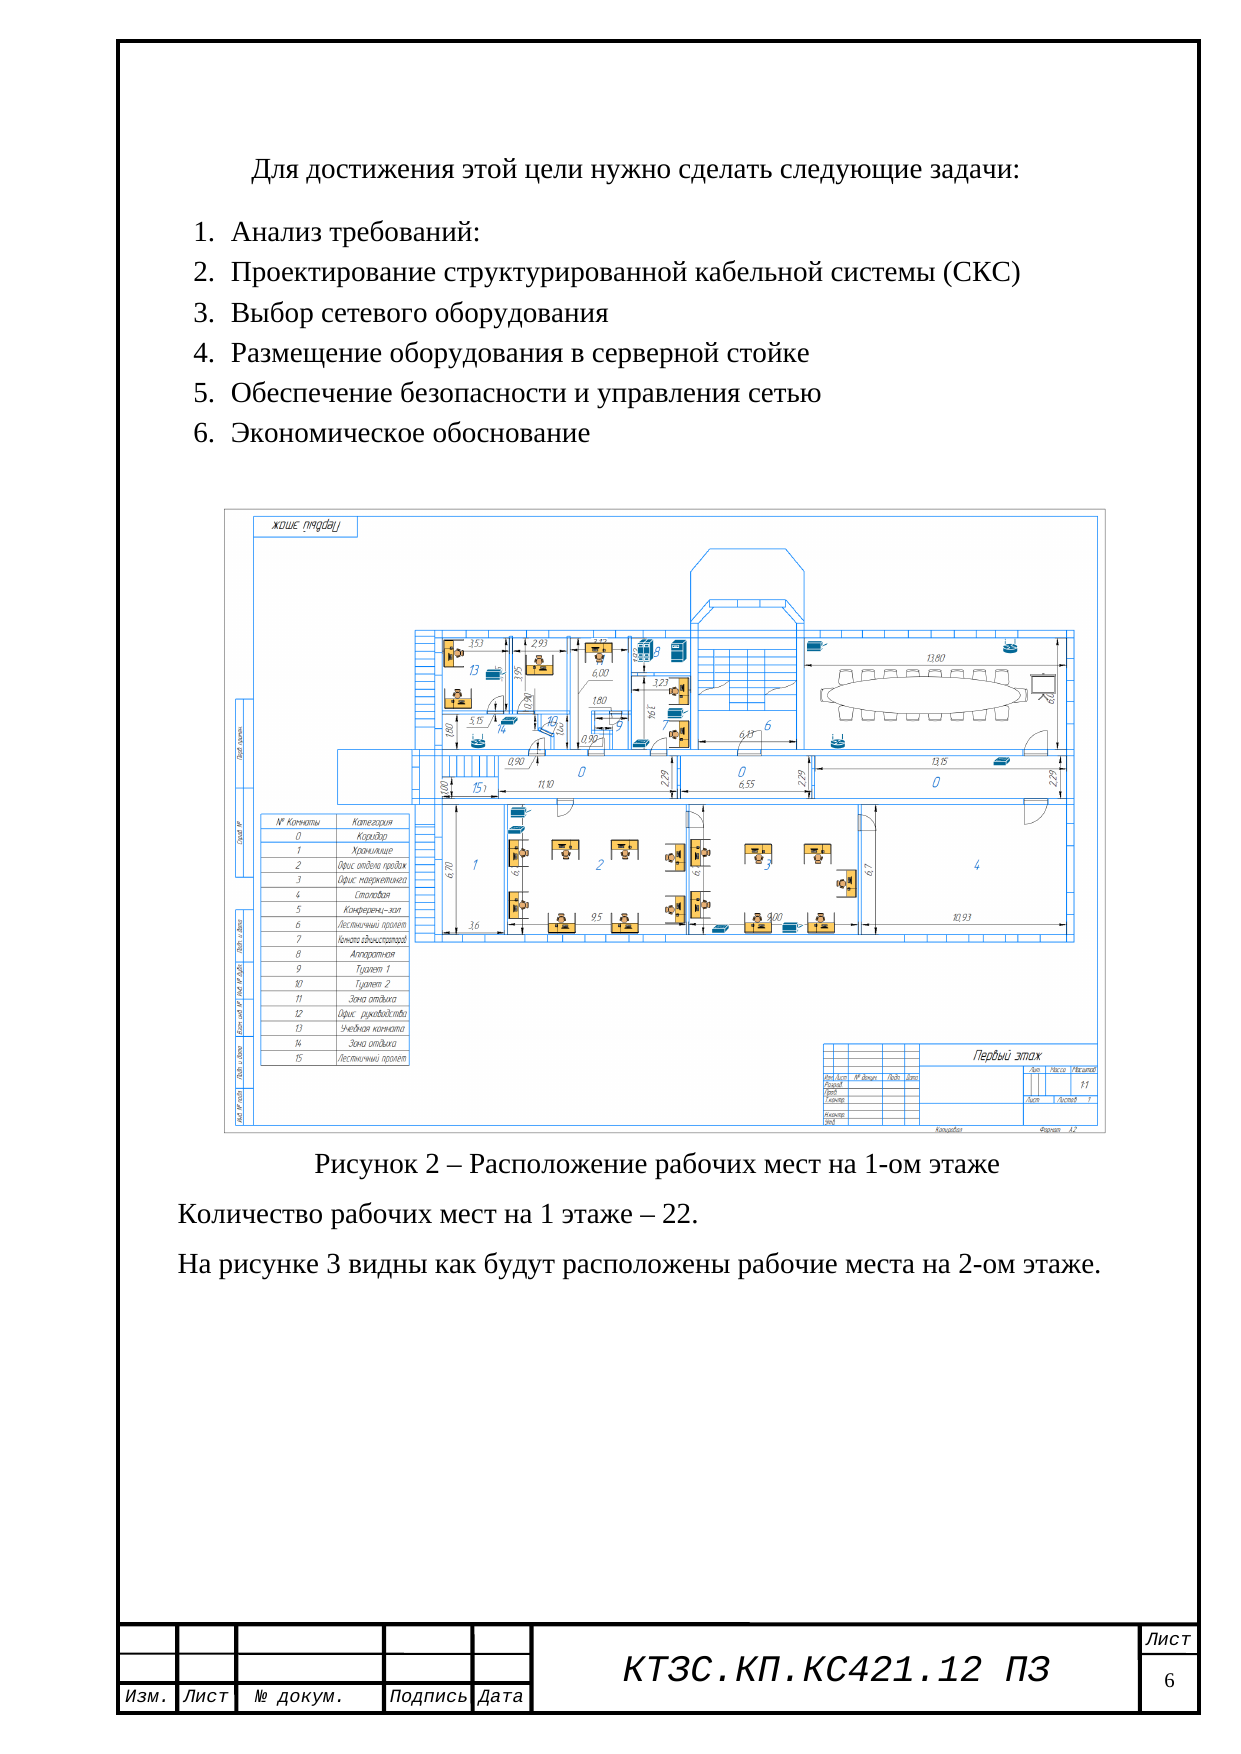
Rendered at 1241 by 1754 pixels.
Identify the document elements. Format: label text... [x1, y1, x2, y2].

list Выбор сетевого оборудования [193, 295, 1187, 328]
text Рисунок 2 – Расположение рабочих мест на 1-ом этаже [118, 1146, 1196, 1179]
picture [223, 508, 1106, 1134]
list Обеспечение безопасности и управления сетью [193, 375, 1187, 409]
text На рисунке 3 видны как будут расположены рабочие места на 2-ом этаже. [177, 1246, 1196, 1280]
text Для достижения этой цели нужно сделать следующие задачи: [177, 151, 1152, 185]
list Анализ требований: [193, 214, 1187, 248]
text Количество рабочих мест на 1 этаже – 22. [177, 1196, 1196, 1229]
list Проектирование структурированной кабельной системы (СКС) [193, 254, 1187, 288]
list Экономическое обоснование [193, 415, 1187, 449]
list Размещение оборудования в серверной стойке [193, 335, 1187, 368]
